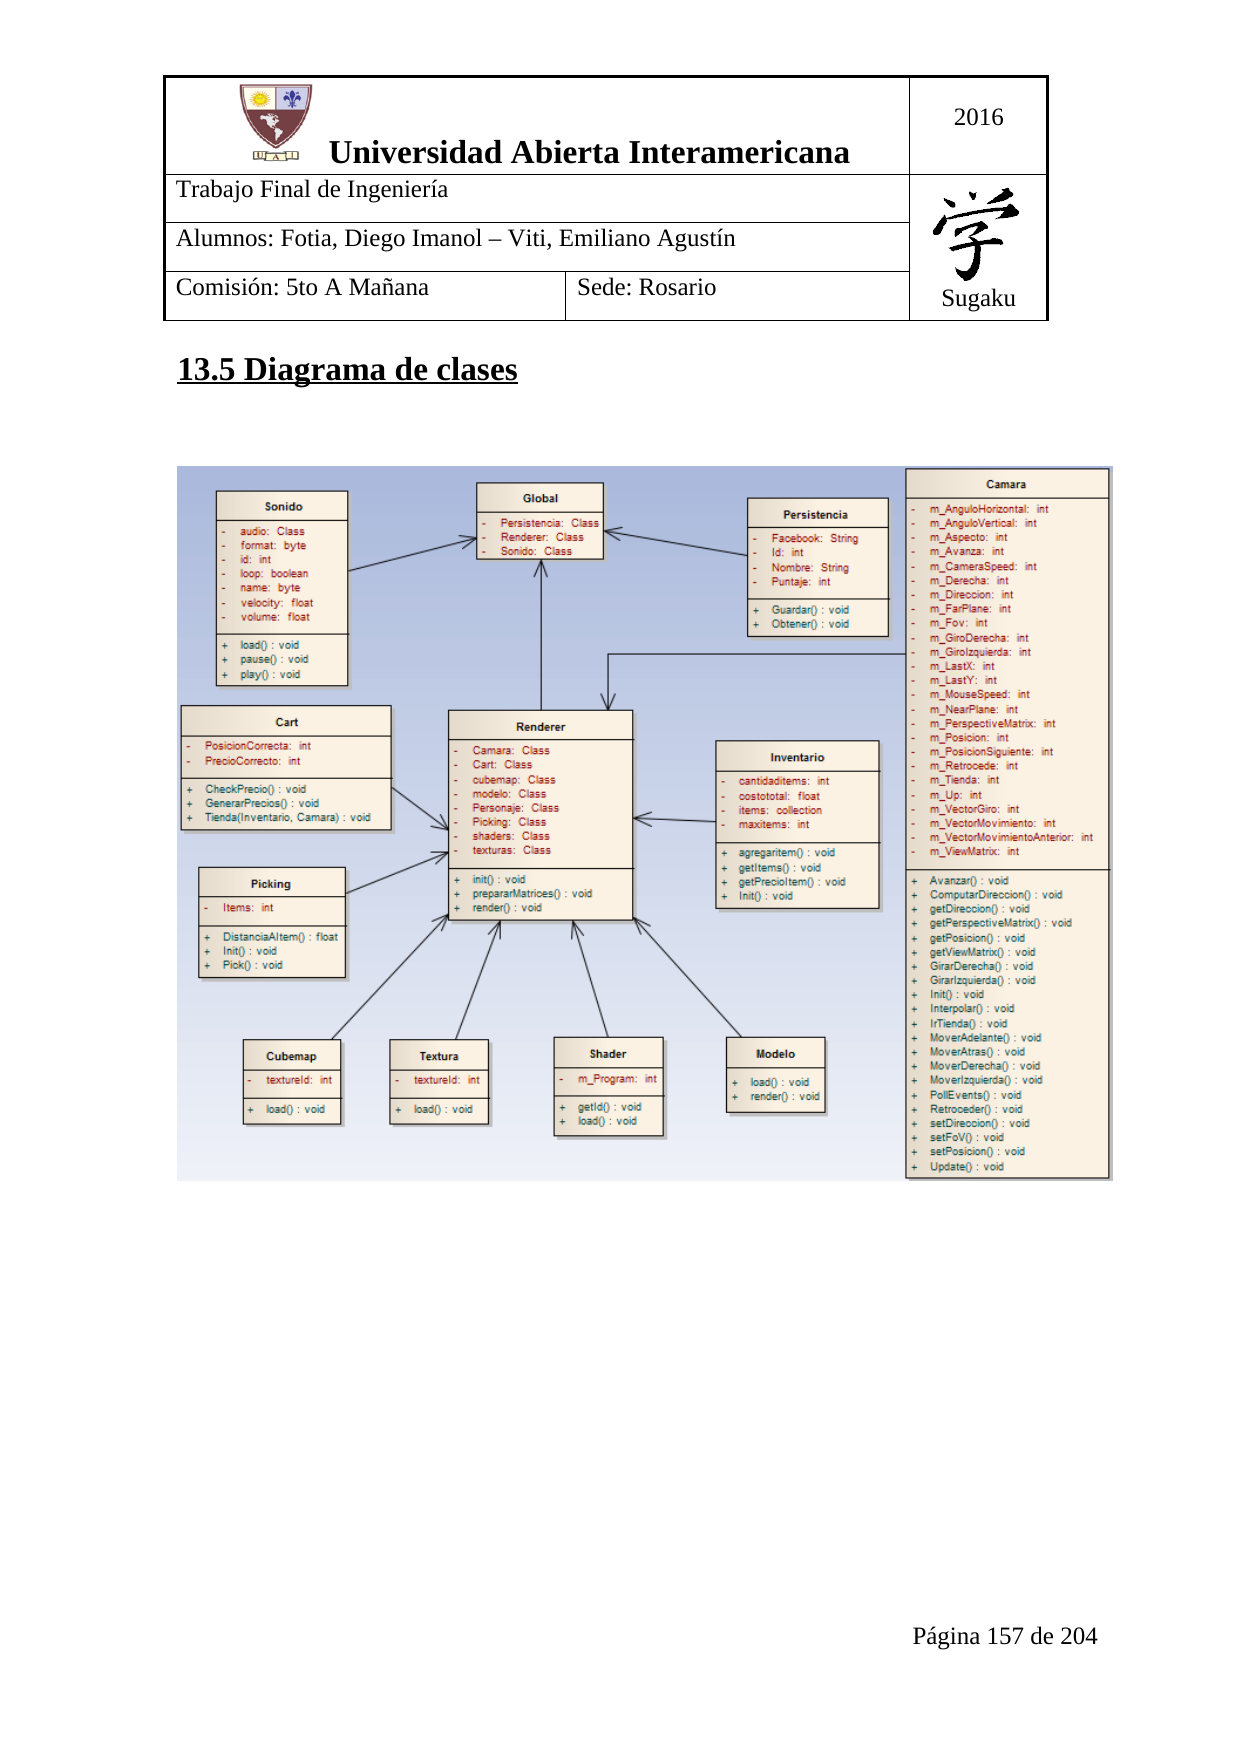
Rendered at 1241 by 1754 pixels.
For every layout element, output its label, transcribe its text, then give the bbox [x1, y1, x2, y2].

picture [223, 78, 329, 164]
subtitle 13.5 Diagrama de clases [177, 349, 1063, 387]
picture [927, 181, 1030, 284]
picture [177, 466, 1113, 1181]
